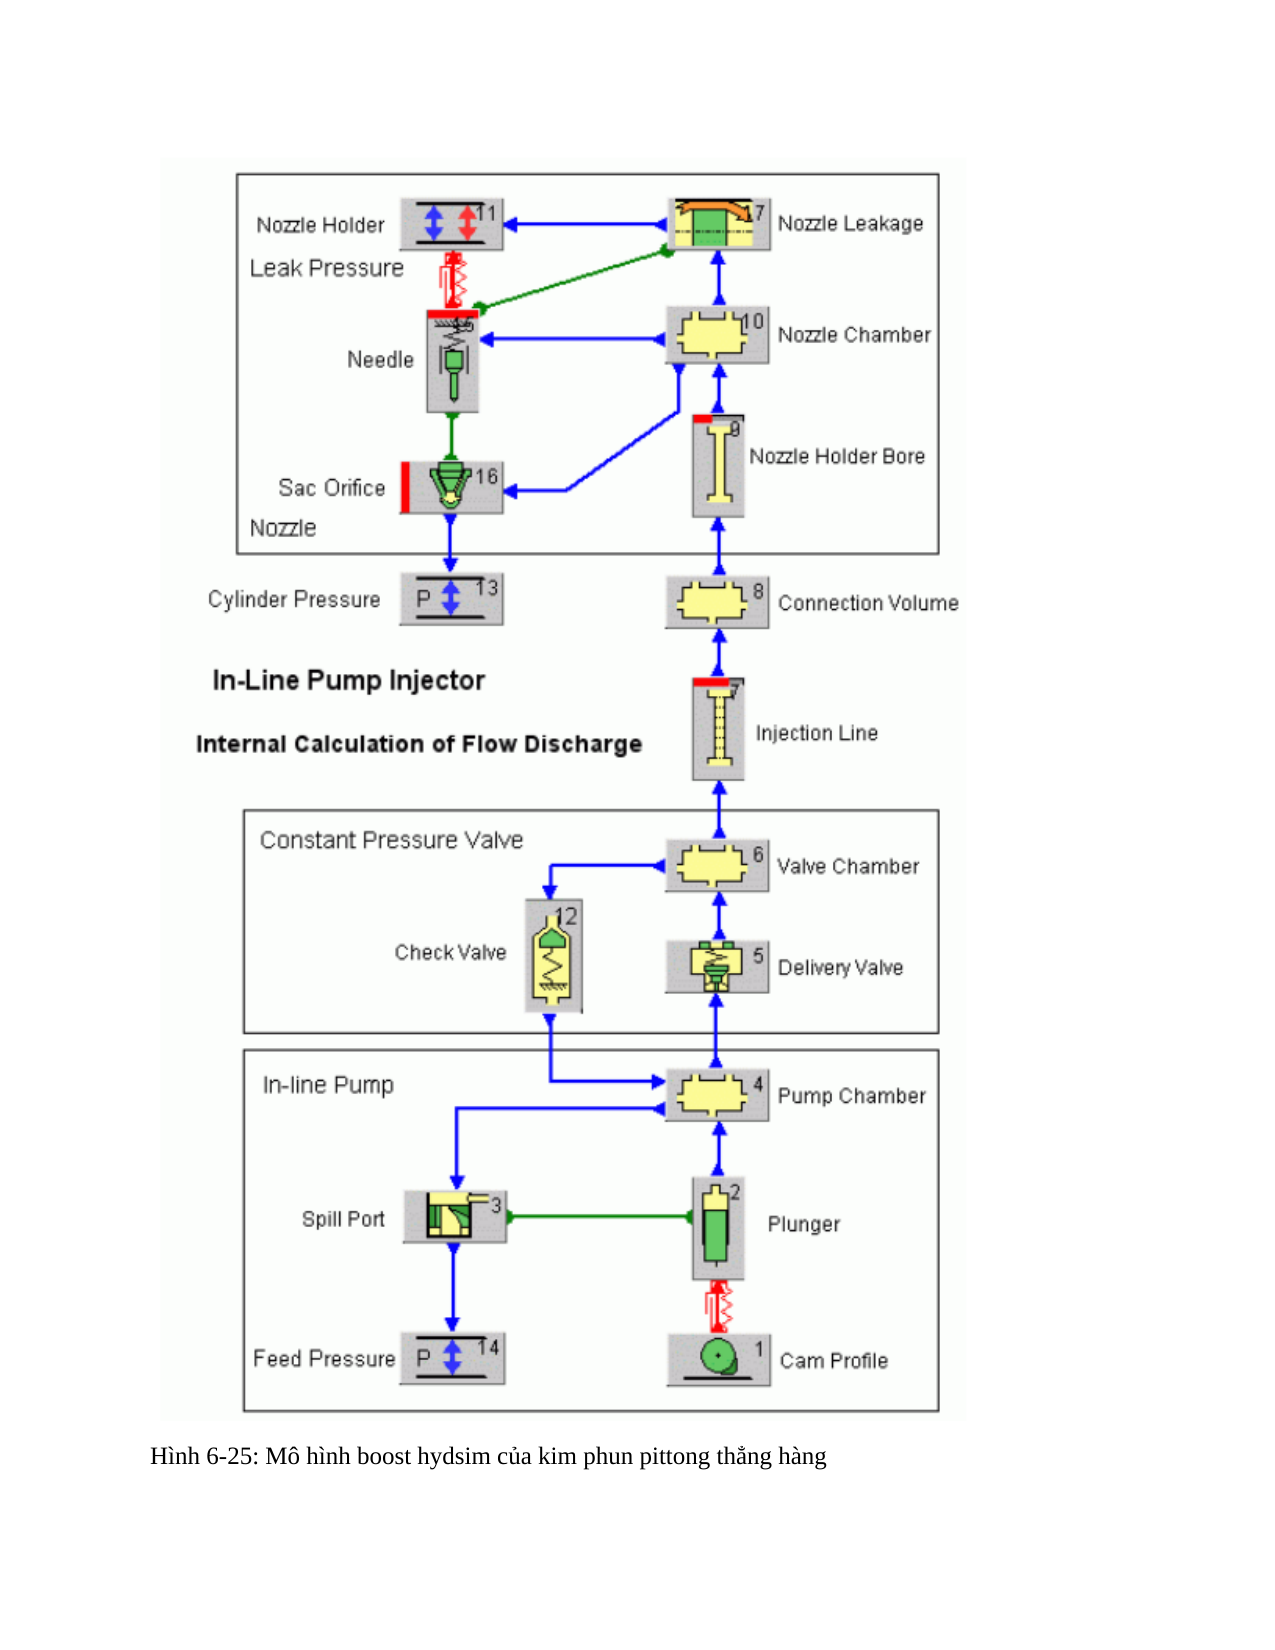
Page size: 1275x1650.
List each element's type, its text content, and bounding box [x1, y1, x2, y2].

picture [150, 150, 1014, 1421]
text Hình 6-25: Mô hình boost hydsim của kim phun pittong thẳng hàng [150, 1441, 1125, 1470]
